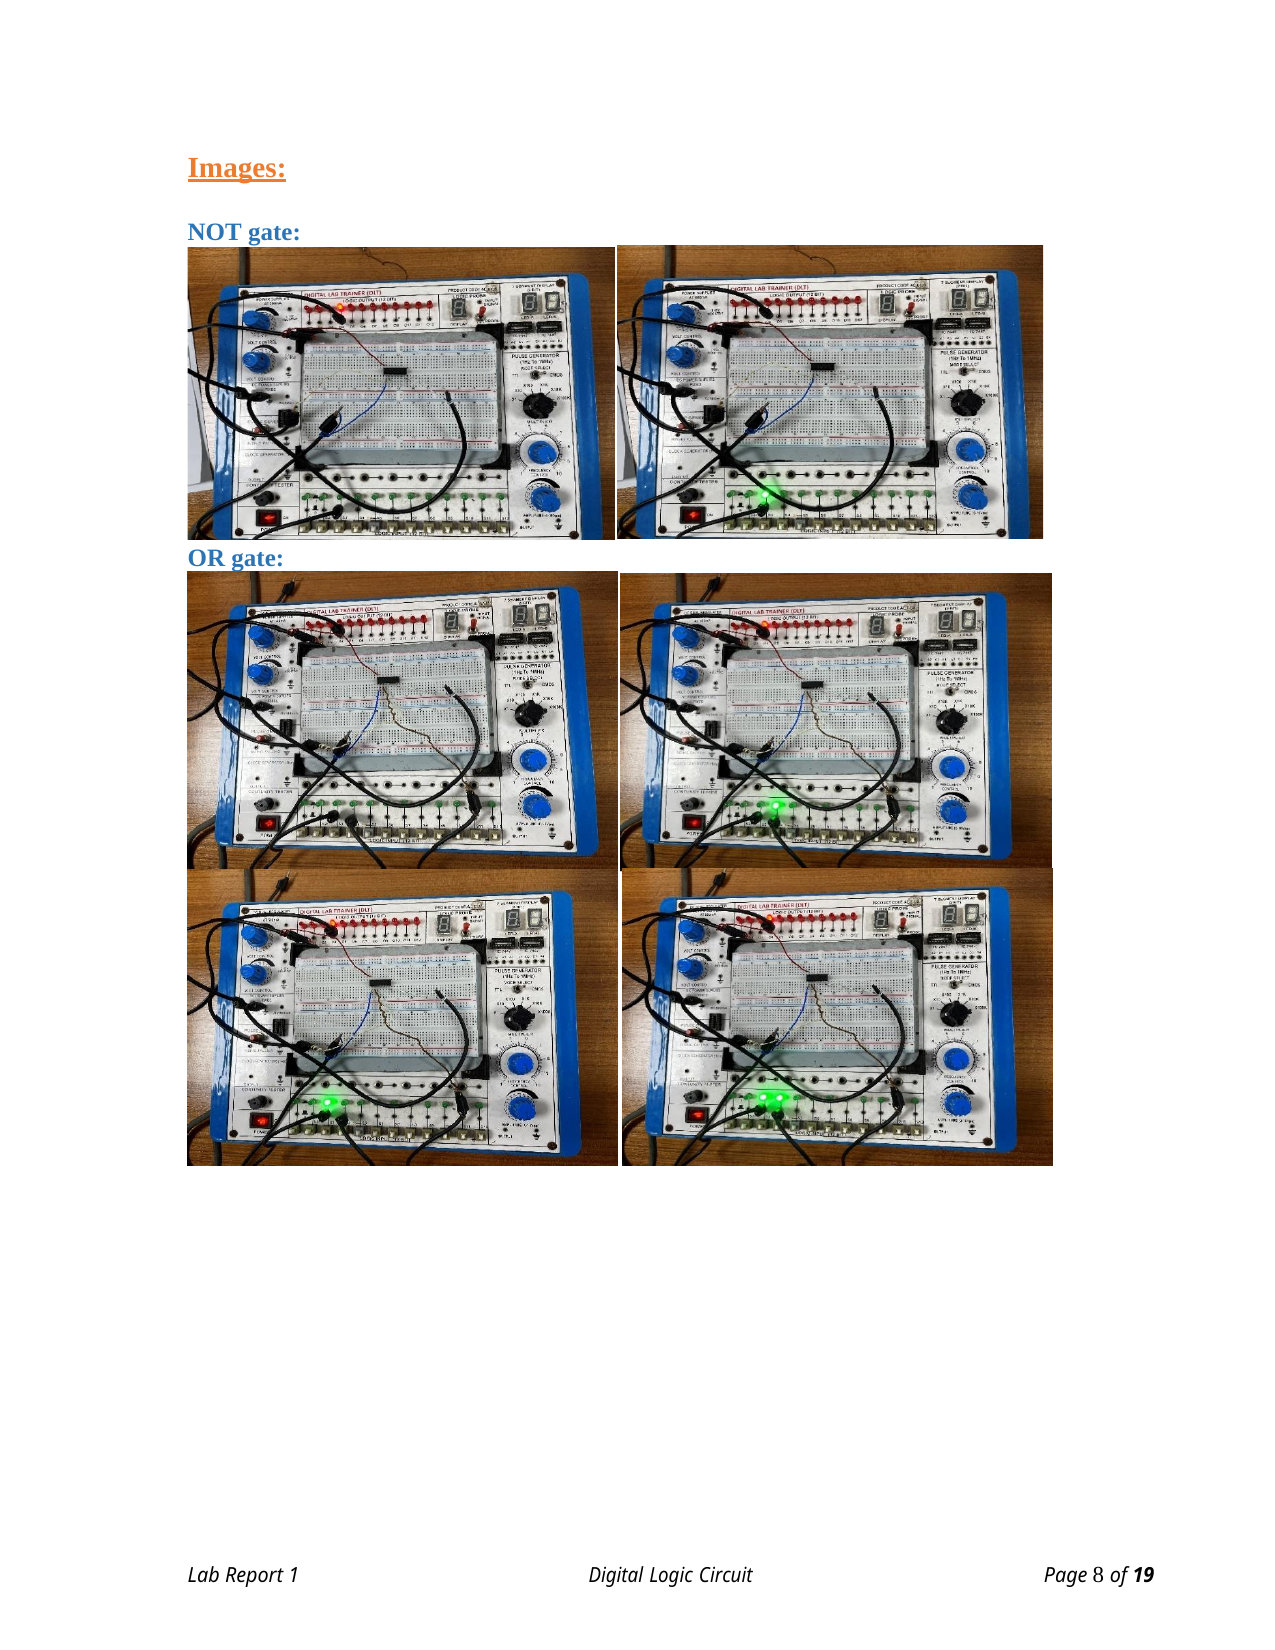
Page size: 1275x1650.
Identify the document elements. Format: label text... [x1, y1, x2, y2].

picture [187, 571, 618, 1166]
picture [620, 573, 1053, 1166]
subtitle Images: [187, 150, 1185, 183]
text OR gate: [187, 543, 1185, 571]
picture [187, 245, 1044, 540]
subtitle NOT gate: [187, 217, 1185, 246]
